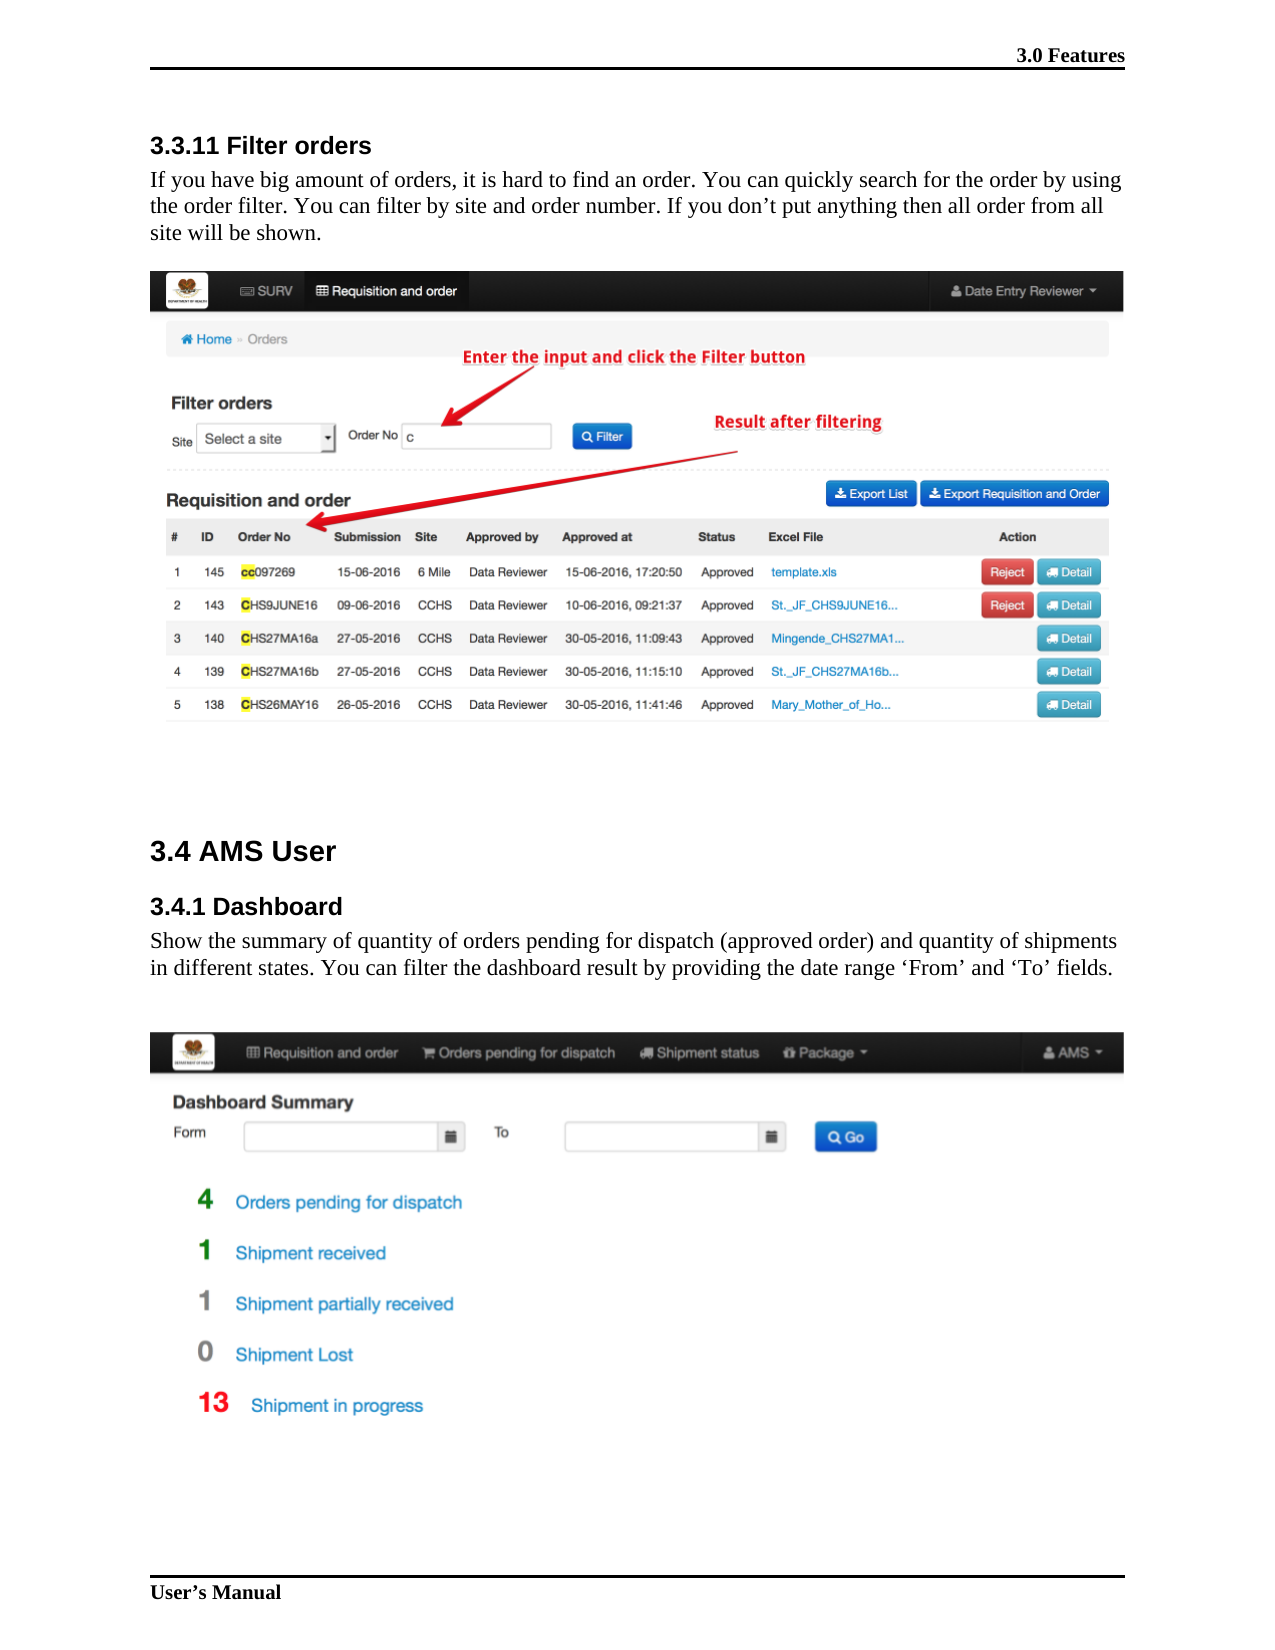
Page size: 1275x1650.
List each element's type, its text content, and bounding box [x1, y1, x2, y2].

subtitle 3.3.11 Filter orders [150, 131, 1125, 160]
text If you have big amount of orders, it is hard to find an order. You can quickly search for the order by using the order filter. You can filter by site and order number. If you don’t put anything then all order from all site will be shown. [150, 166, 1125, 245]
subtitle 3.4 AMS User [150, 834, 1125, 867]
text Show the summary of quantity of orders pending for dispatch (approved order) and quantity of shipments in different states. You can filter the dashboard result by providing the date range ‘From’ and ‘To’ fields. [150, 927, 1125, 980]
subtitle 3.4.1 Dashboard [150, 892, 1125, 921]
picture [150, 271, 1124, 724]
picture [150, 1032, 1124, 1438]
